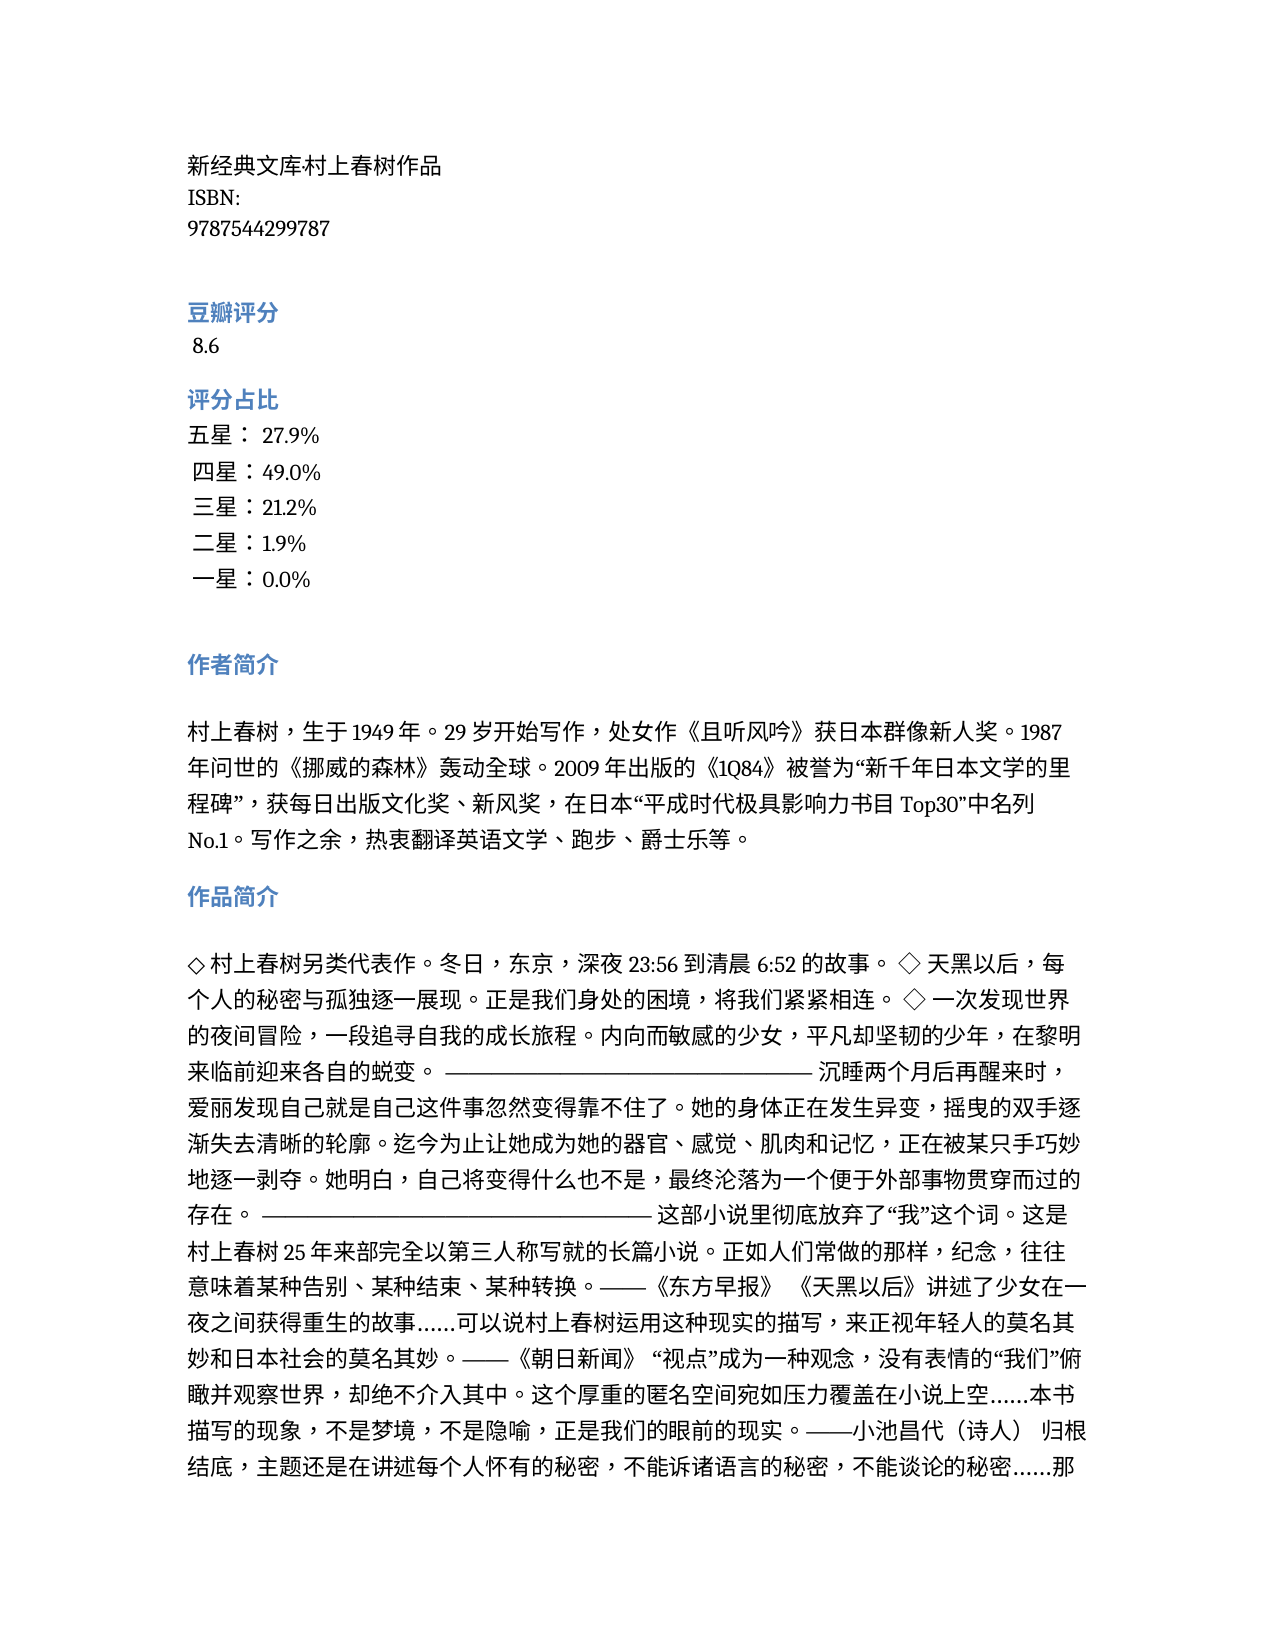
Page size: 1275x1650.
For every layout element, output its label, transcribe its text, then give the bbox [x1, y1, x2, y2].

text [187, 917, 1087, 1482]
text 村上春树，生于1949年。29岁开始写作，处女作《且听风吟》获日本群像新人奖。1987年问世的《挪威的森林》轰动全球。2009年出版的《1Q84》被誉为“新千年日本文学的里程碑”，获每日出版文化奖、新风奖，在日本“平成时代极具影响力书目Top30”中名列No.1。写作之余，热衷翻译英语文学、跑步、爵士乐等。 [187, 685, 1087, 855]
subtitle 评分占比 [187, 383, 1087, 415]
text 8.6 [187, 332, 1087, 359]
subtitle 作者简介 [187, 649, 1087, 681]
subtitle 作品简介 [187, 881, 1087, 912]
text 五星： 27.9% 四星： 49.0% 三星： 21.2% 二星： 1.9% 一星： 0.0% [187, 419, 1087, 625]
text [187, 150, 1087, 272]
subtitle 豆瓣评分 [187, 297, 1087, 328]
